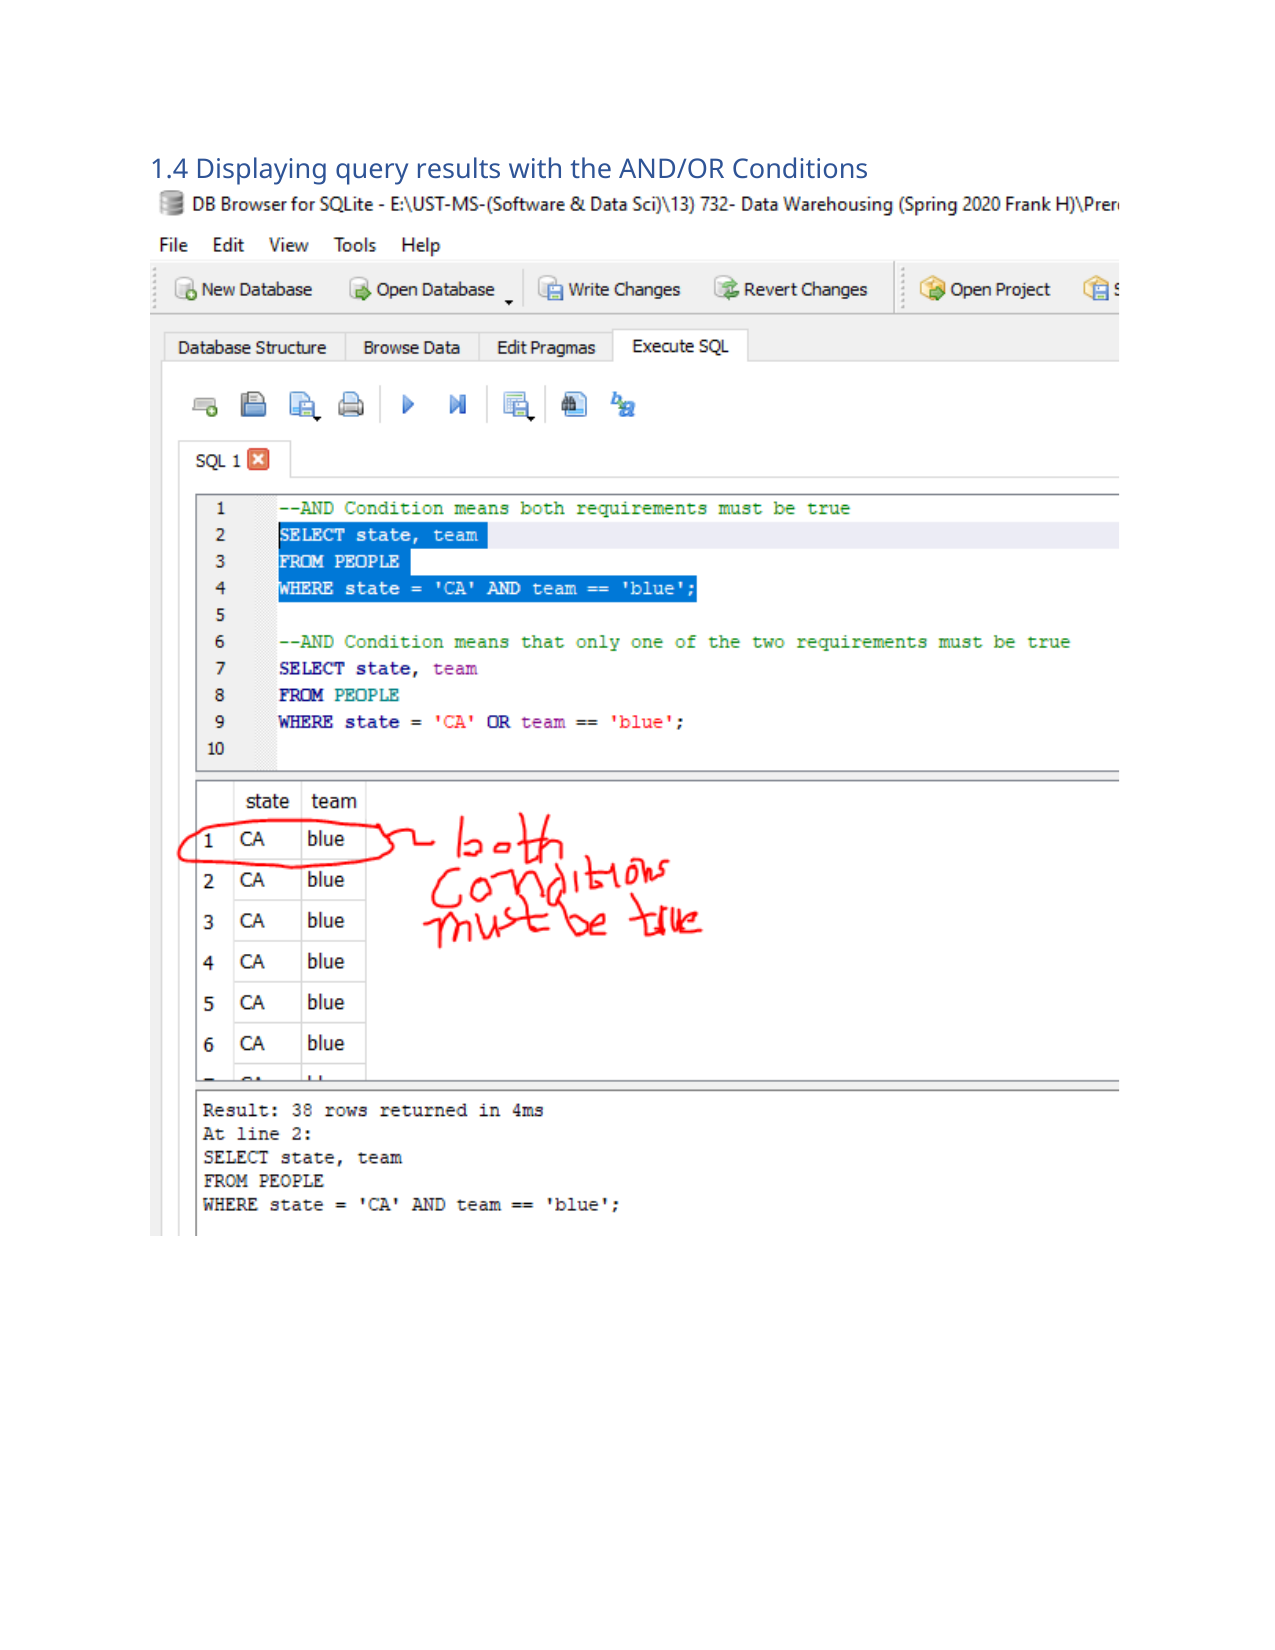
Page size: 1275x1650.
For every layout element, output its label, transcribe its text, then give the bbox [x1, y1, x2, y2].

picture [150, 189, 1120, 1236]
